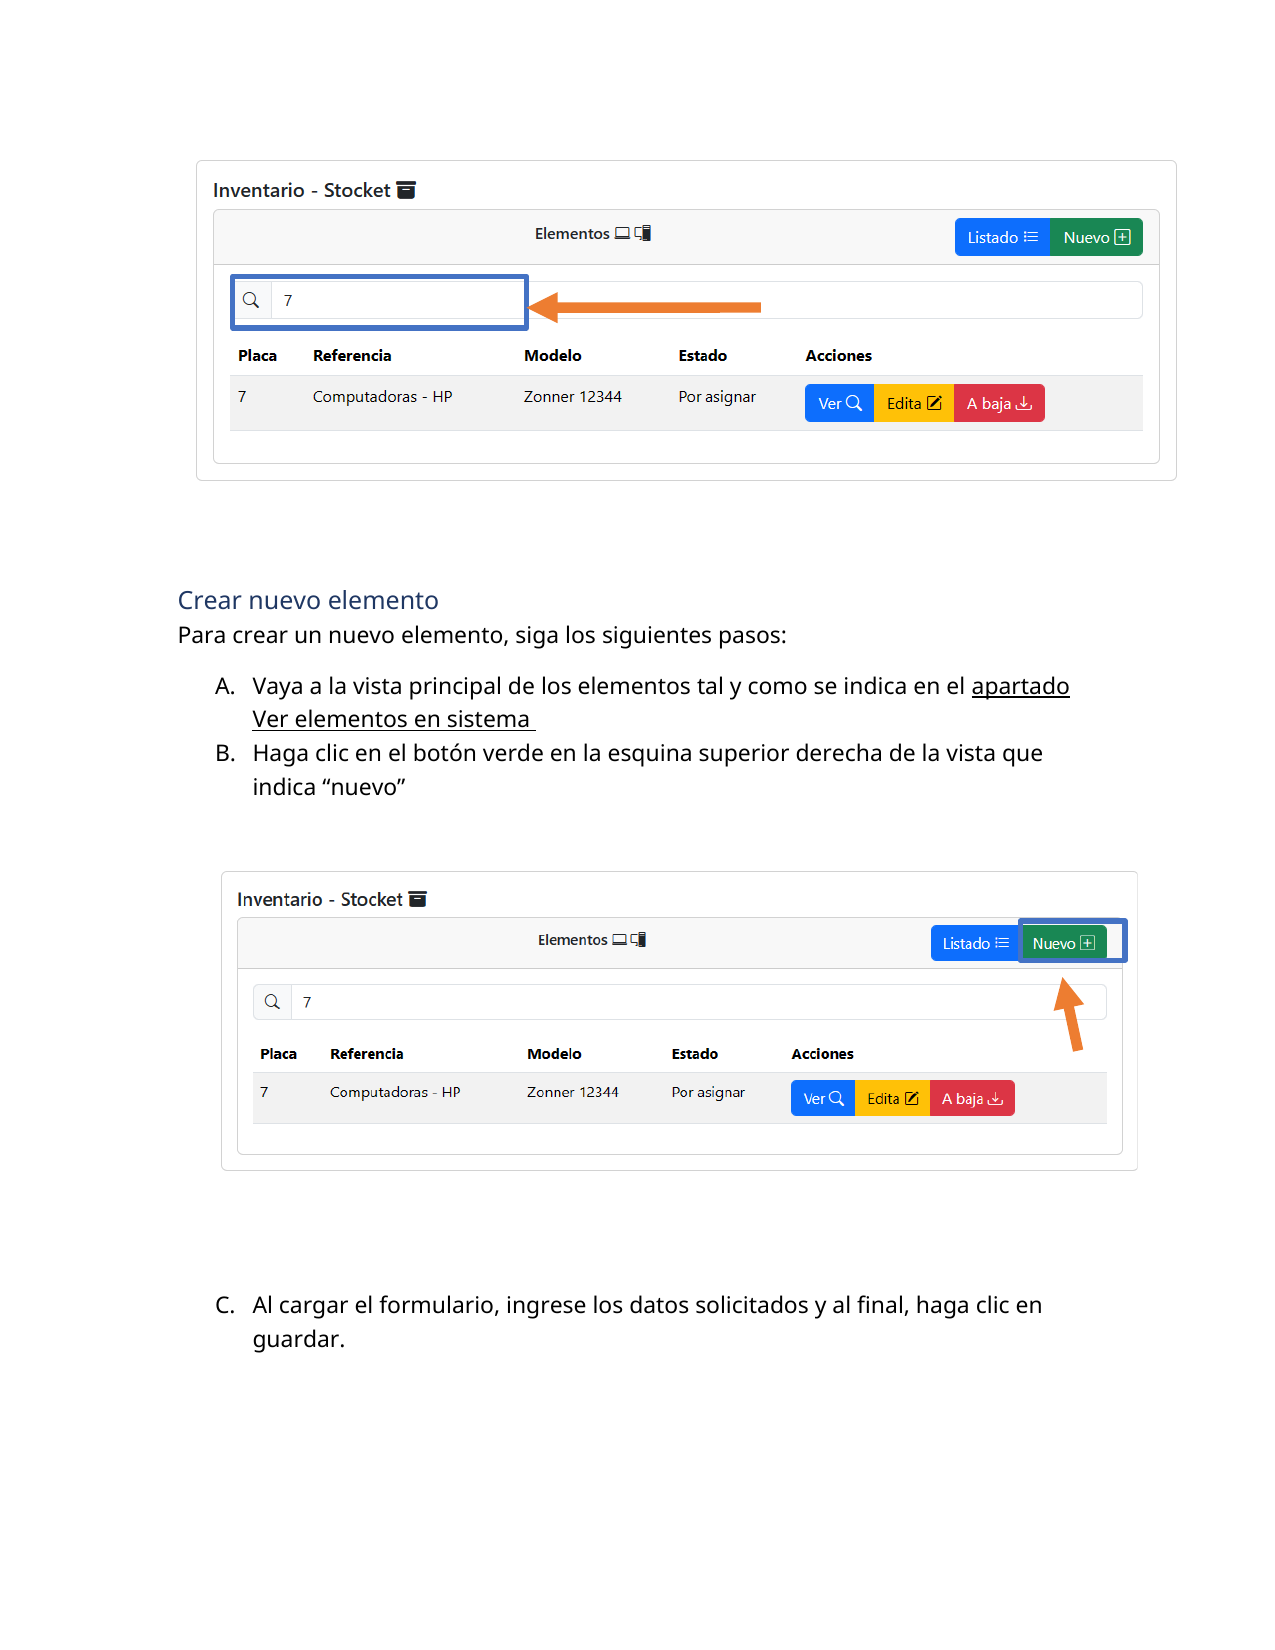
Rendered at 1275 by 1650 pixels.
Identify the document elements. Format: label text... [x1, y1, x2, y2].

list Vaya a la vista principal de los elementos tal y como se indica en el apartado Ver elementos en sistema [215, 670, 1098, 735]
picture [177, 147, 1187, 514]
list Haga clic en el botón verde en la esquina superior derecha de la vista que indica “nuevo” [215, 737, 1098, 802]
list Al cargar el formulario, ingrese los datos solicitados y al final, haga clic en guardar. [215, 1289, 1098, 1354]
text Para crear un nuevo elemento, siga los siguientes pasos: [177, 619, 1098, 651]
subtitle Crear nuevo elemento [177, 582, 1098, 617]
picture [177, 871, 1143, 1221]
